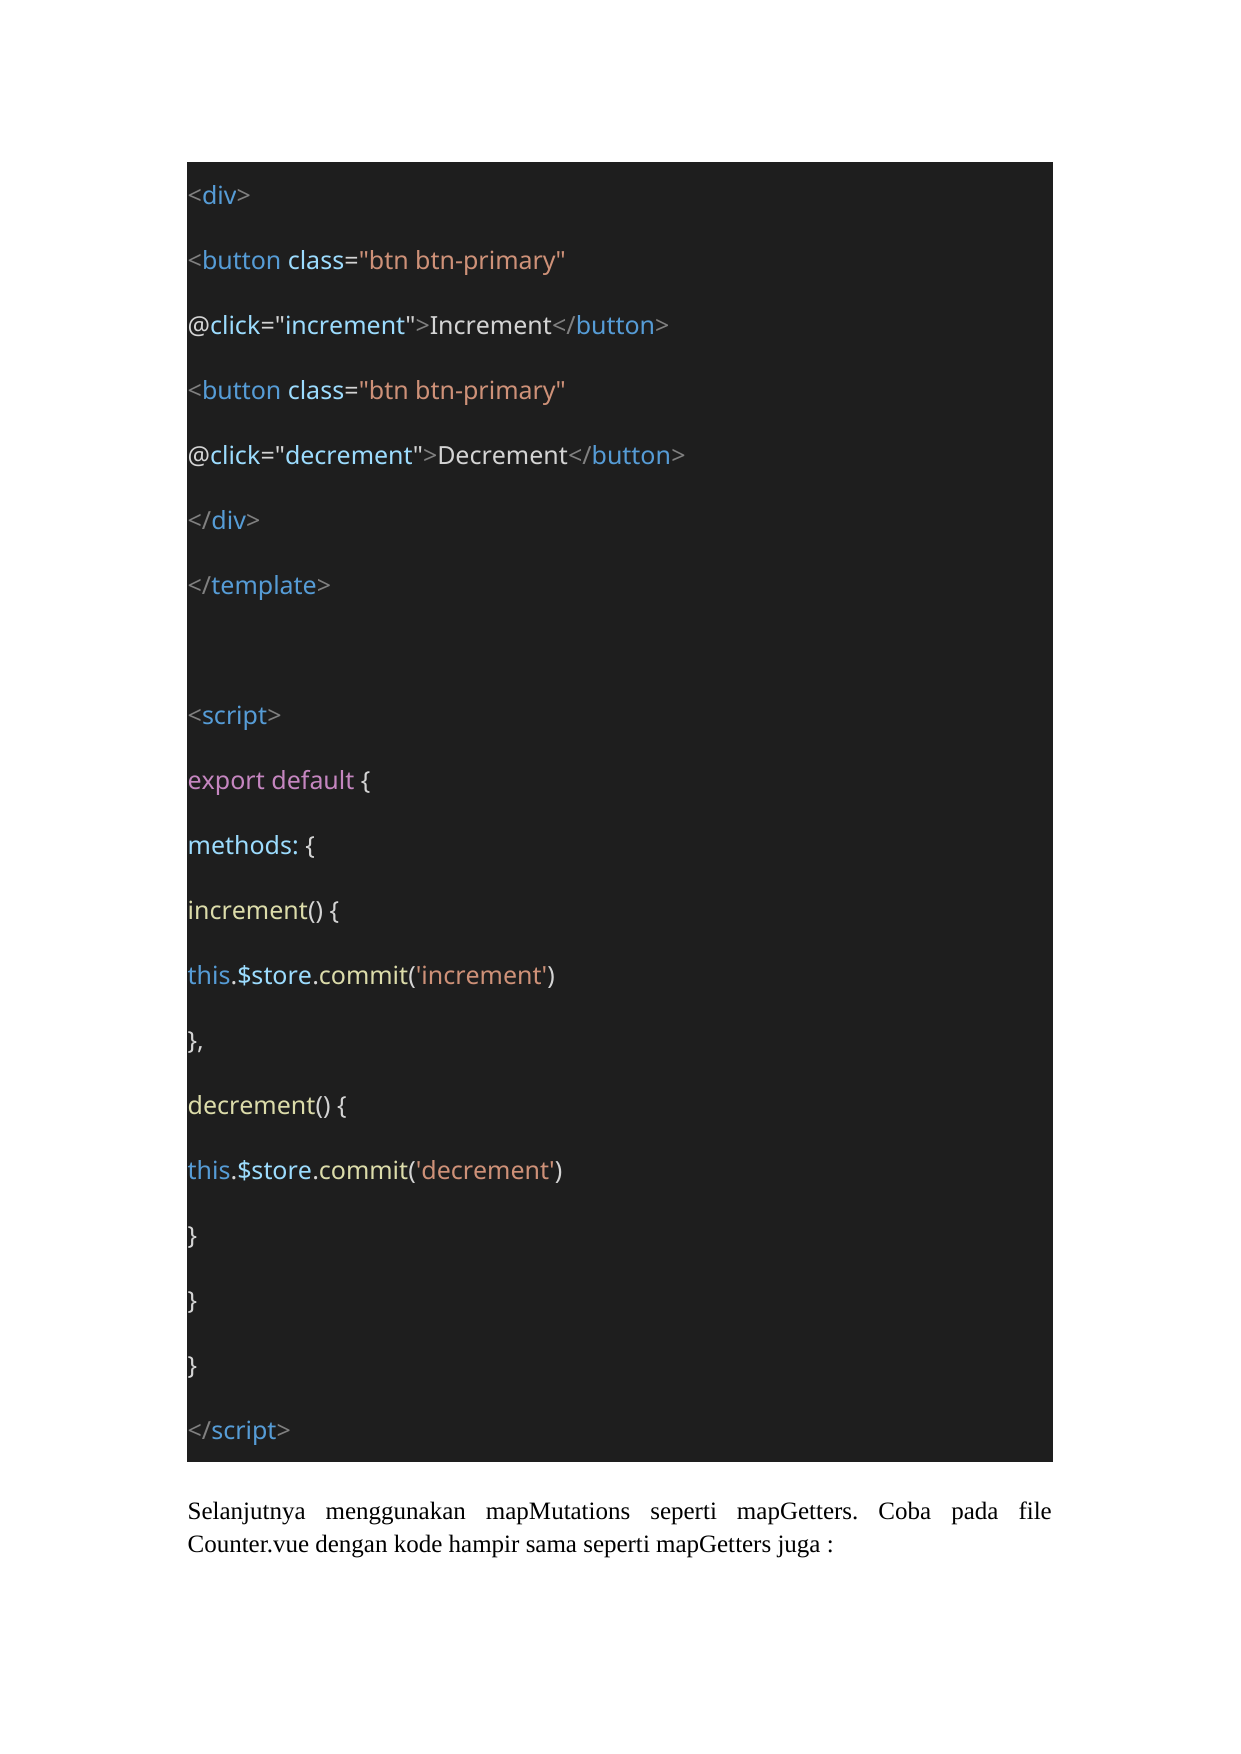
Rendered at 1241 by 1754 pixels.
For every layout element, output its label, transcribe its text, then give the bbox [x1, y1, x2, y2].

text </template> [187, 552, 1053, 617]
list Selanjutnya menggunakan mapMutations seperti mapGetters. Coba pada file Counter.vue dengan kode hampir sama seperti mapGetters juga : [187, 1494, 1053, 1559]
text }, [187, 1007, 1053, 1072]
text } [187, 1332, 1053, 1397]
text <button class="btn btn-primary" @click="increment">Increment</button> [187, 227, 1053, 357]
text } [187, 1202, 1053, 1267]
text this.$store.commit('increment') [187, 942, 1053, 1007]
text </div> [187, 487, 1053, 552]
text increment() { [187, 877, 1053, 942]
text </script> [187, 1397, 1053, 1462]
text } [187, 1267, 1053, 1332]
text this.$store.commit('decrement') [187, 1137, 1053, 1202]
text methods: { [187, 812, 1053, 877]
text <div> [187, 162, 1053, 227]
text export default { [187, 747, 1053, 812]
text <script> [187, 682, 1053, 747]
text <button class="btn btn-primary" @click="decrement">Decrement</button> [187, 357, 1053, 487]
text decrement() { [187, 1072, 1053, 1137]
